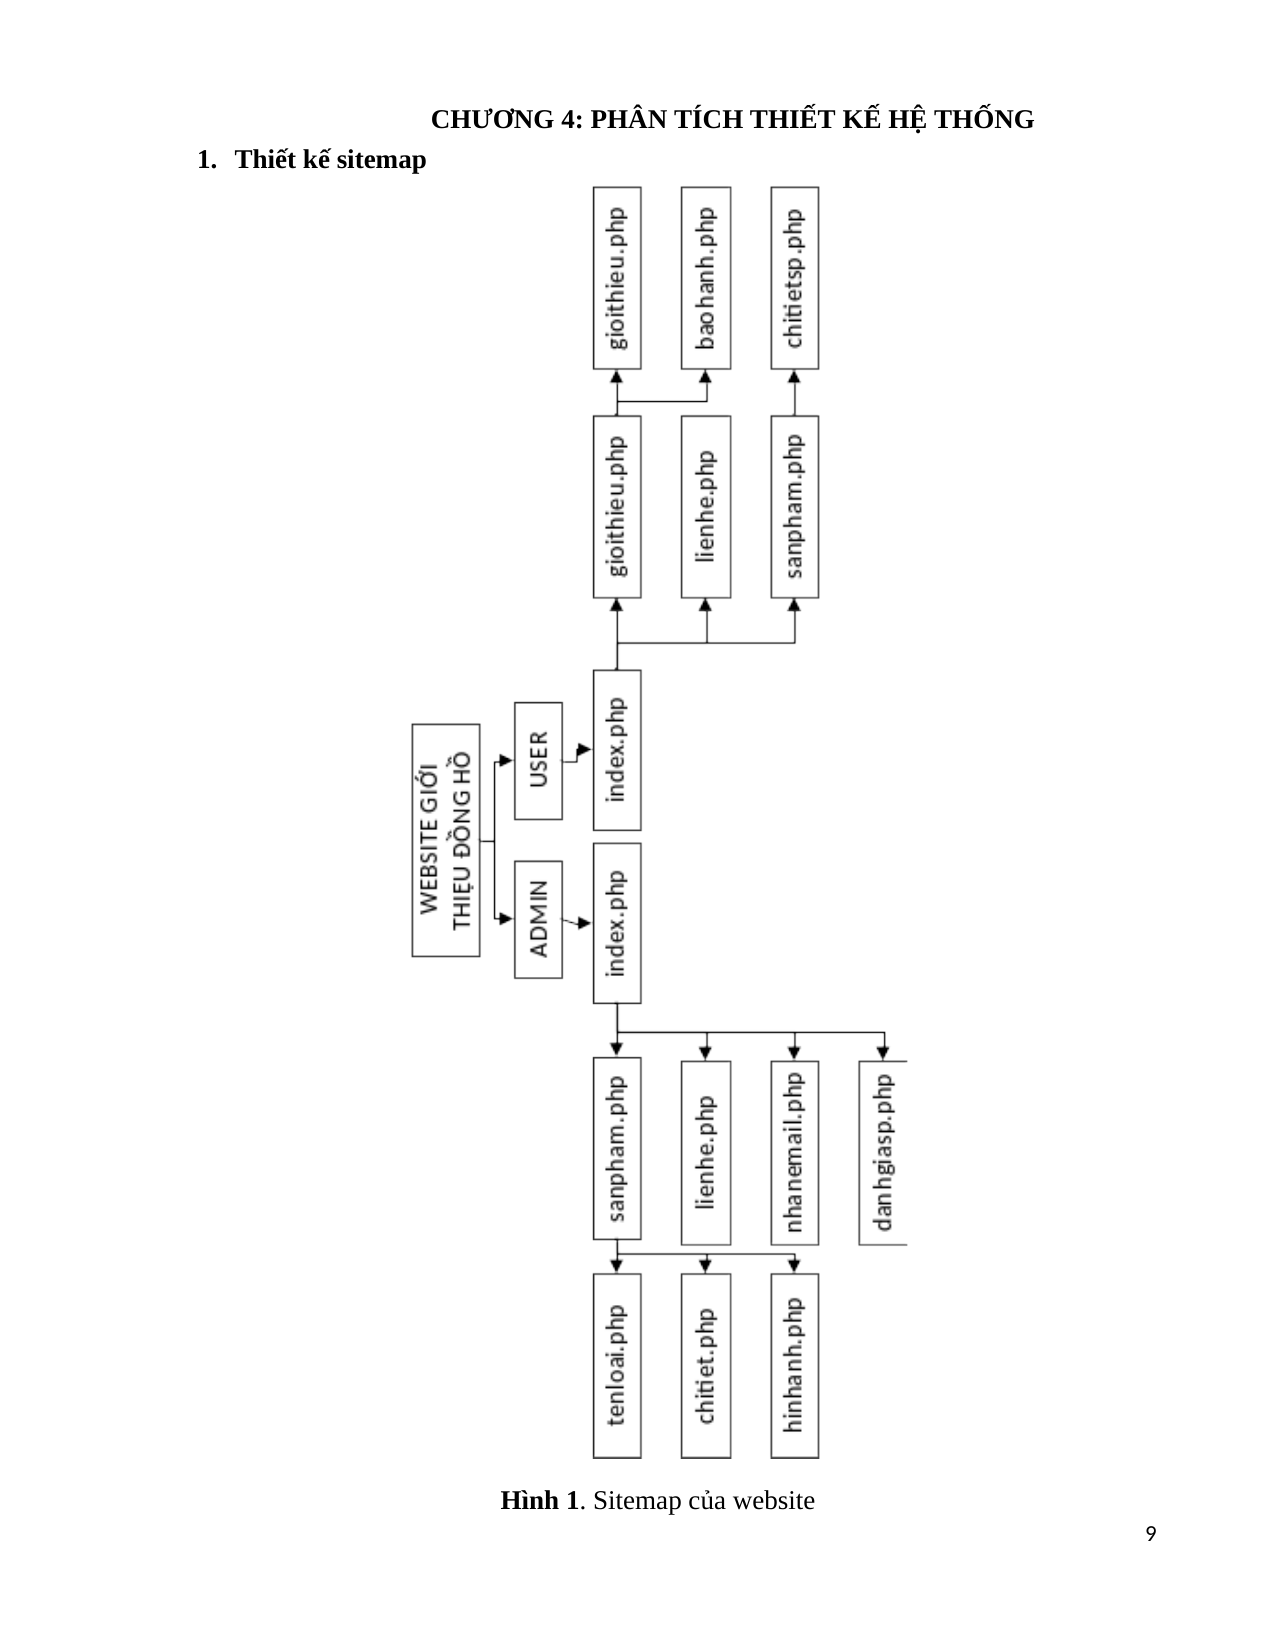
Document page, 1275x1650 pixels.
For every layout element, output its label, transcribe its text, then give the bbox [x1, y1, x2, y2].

list CHƯƠNG 4: PHÂN TÍCH THIẾT KẾ HỆ THỐNG [309, 103, 1156, 134]
list Hình 1. Sitemap của website [159, 1484, 1156, 1515]
list Thiết kế sitemap [197, 143, 1156, 174]
